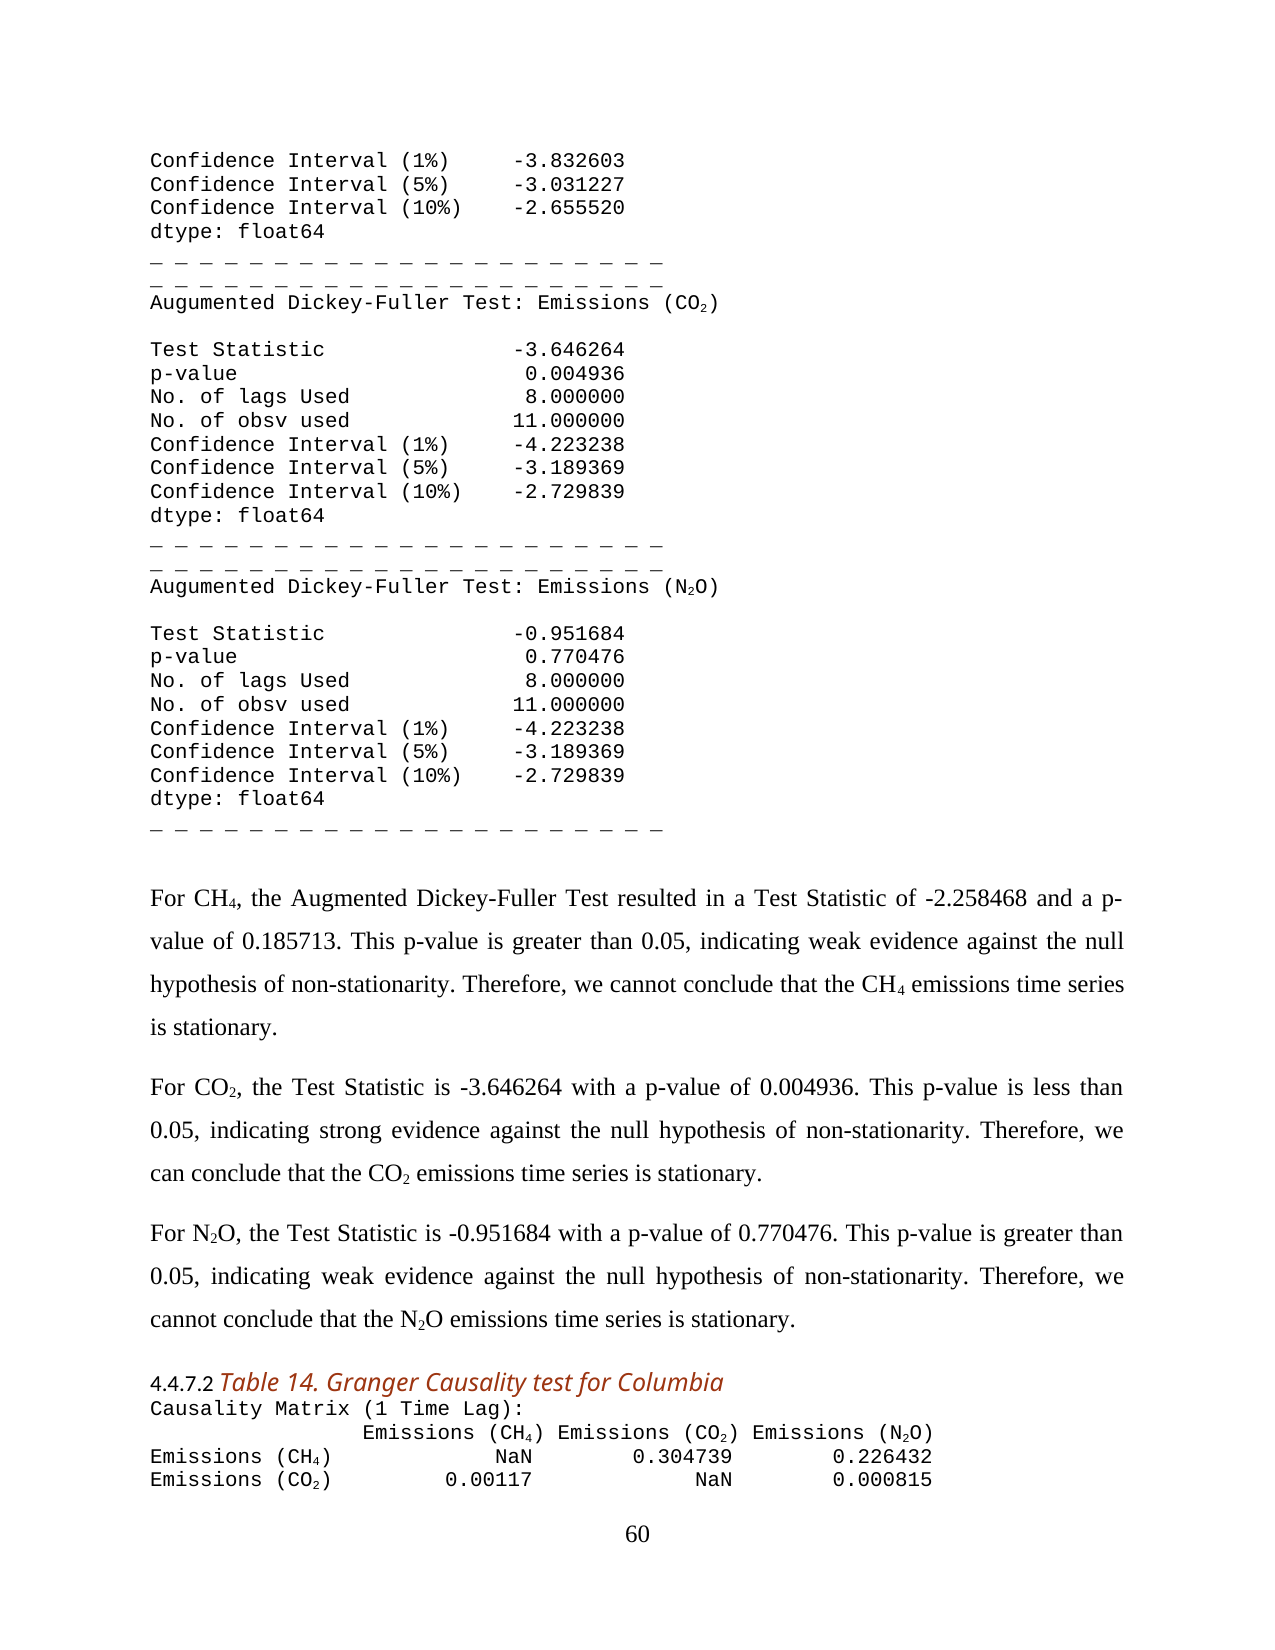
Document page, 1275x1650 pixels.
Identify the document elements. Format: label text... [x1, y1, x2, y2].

text Augumented Dickey-Fuller Test: Emissions (N2O) [150, 576, 1125, 599]
text _ _ _ _ _ _ _ _ _ _ _ _ _ _ _ _ _ _ _ _ _ [150, 812, 1125, 836]
text No. of obsv used 11.000000 [150, 694, 1125, 717]
text _ _ _ _ _ _ _ _ _ _ _ _ _ _ _ _ _ _ _ _ _ [150, 268, 1125, 292]
text dtype: float64 [150, 788, 1125, 812]
text Causality Matrix (1 Time Lag): [150, 1398, 1125, 1422]
text Test Statistic -0.951684 [150, 623, 1125, 647]
text dtype: float64 [150, 505, 1125, 528]
text p-value 0.770476 [150, 647, 1125, 670]
text For CO2, the Test Statistic is -3.646264 with a p-value of 0.004936. This p-value is less than 0.05, indicating strong evidence against the null hypothesis of non-stationarity. Therefore, we can conclude that the CO2 emissions time series is stationary. [150, 1072, 1125, 1187]
text Confidence Interval (1%) -4.223238 [150, 434, 1125, 457]
text Confidence Interval (5%) -3.189369 [150, 457, 1125, 481]
text For N2O, the Test Statistic is -0.951684 with a p-value of 0.770476. This p-value is greater than 0.05, indicating weak evidence against the null hypothesis of non-stationarity. Therefore, we cannot conclude that the N2O emissions time series is stationary. [150, 1218, 1125, 1333]
text p-value 0.004936 [150, 363, 1125, 386]
text Confidence Interval (5%) -3.189369 [150, 741, 1125, 765]
text _ _ _ _ _ _ _ _ _ _ _ _ _ _ _ _ _ _ _ _ _ [150, 552, 1125, 576]
text Confidence Interval (1%) -4.223238 [150, 717, 1125, 741]
text Confidence Interval (10%) -2.729839 [150, 481, 1125, 505]
text No. of obsv used 11.000000 [150, 410, 1125, 434]
text 4.4.7.2 Table 14. Granger Causality test for Columbia [150, 1364, 1125, 1398]
text Augumented Dickey-Fuller Test: Emissions (CO2) [150, 292, 1125, 316]
text dtype: float64 [150, 221, 1125, 244]
text No. of lags Used 8.000000 [150, 386, 1125, 410]
text For CH4, the Augmented Dickey-Fuller Test resulted in a Test Statistic of -2.258468 and a p-value of 0.185713. This p-value is greater than 0.05, indicating weak evidence against the null hypothesis of non-stationarity. Therefore, we cannot conclude that the CH4 emissions time series is stationary. [150, 883, 1125, 1041]
text _ _ _ _ _ _ _ _ _ _ _ _ _ _ _ _ _ _ _ _ _ [150, 528, 1125, 552]
text Confidence Interval (10%) -2.729839 [150, 765, 1125, 788]
text Confidence Interval (5%) -3.031227 [150, 174, 1125, 197]
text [150, 1422, 1125, 1446]
text Confidence Interval (1%) -3.832603 [150, 150, 1125, 174]
text Emissions (CH4) NaN 0.304739 0.226432 [150, 1446, 1125, 1469]
text No. of lags Used 8.000000 [150, 670, 1125, 694]
text Emissions (CO2) 0.00117 NaN 0.000815 [150, 1469, 1125, 1493]
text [150, 244, 1125, 268]
text Test Statistic -3.646264 [150, 339, 1125, 363]
text Confidence Interval (10%) -2.655520 [150, 197, 1125, 221]
